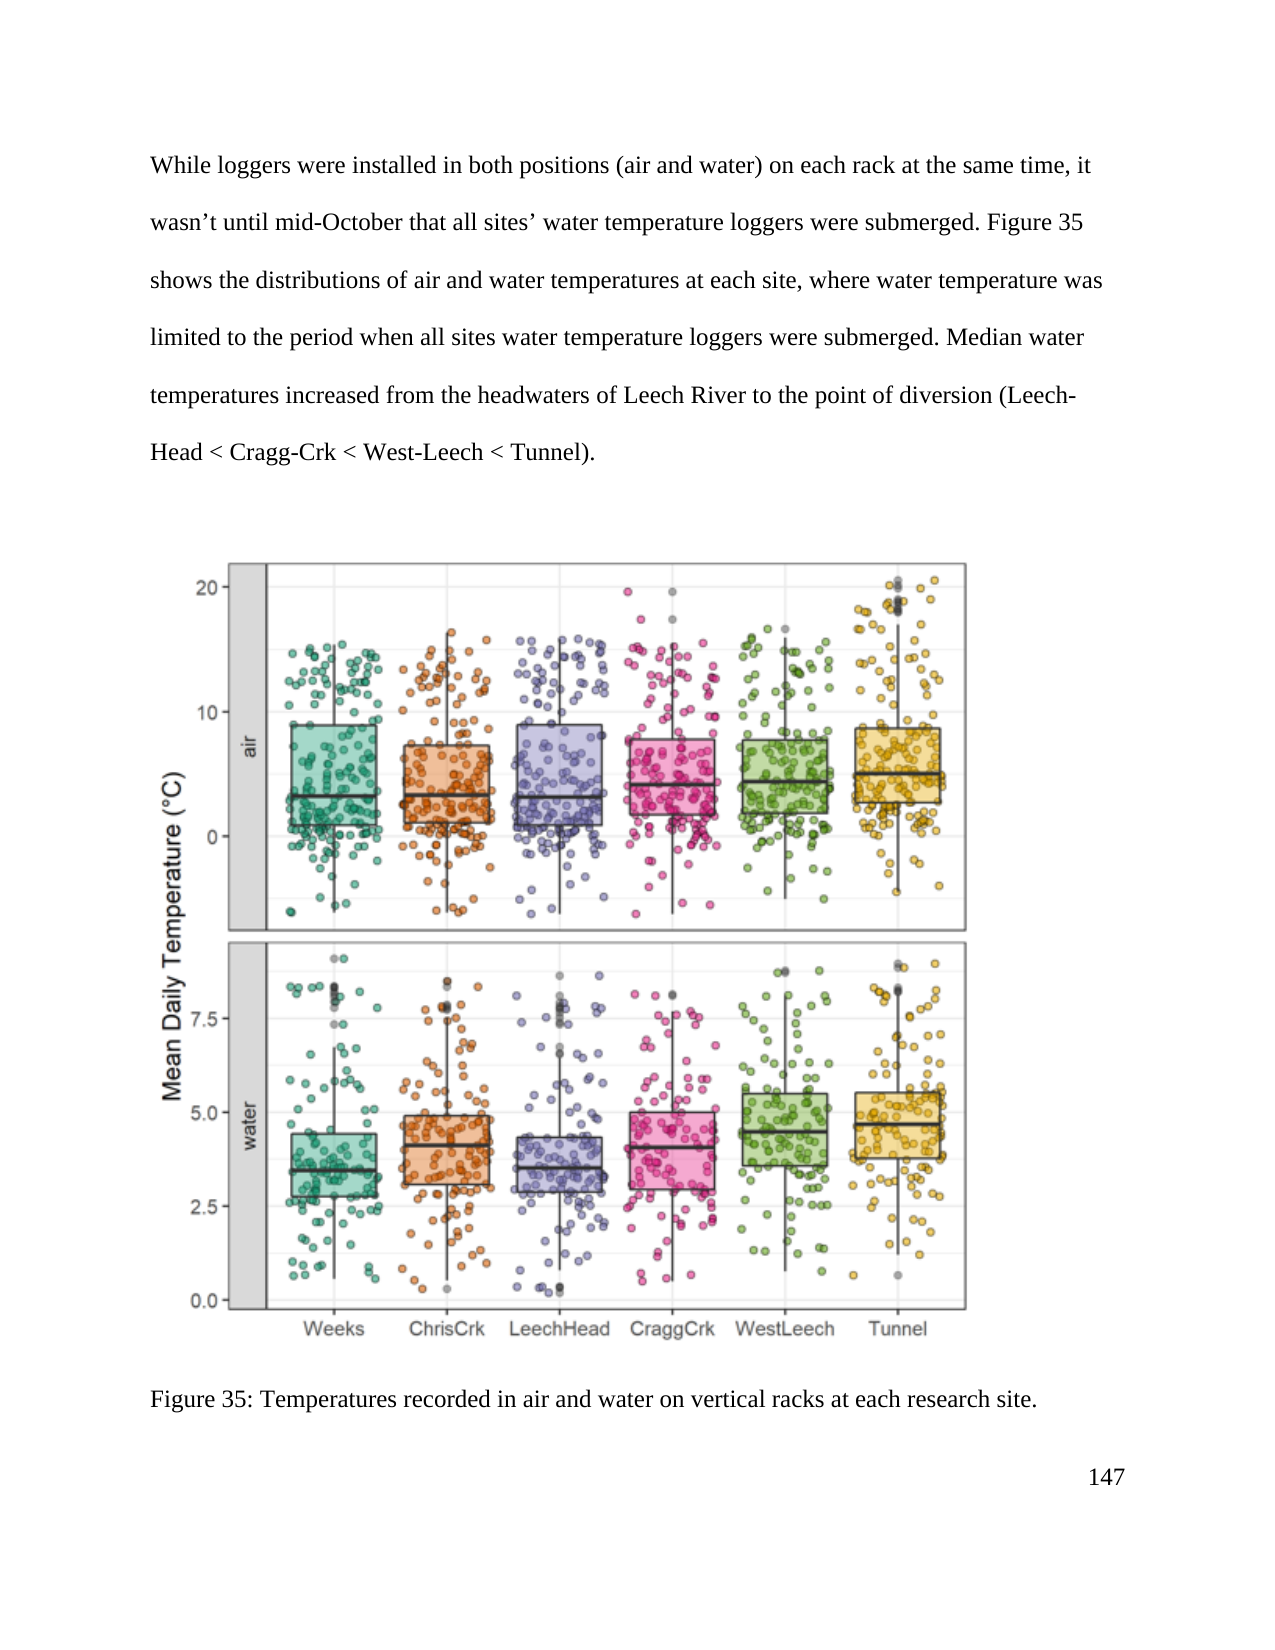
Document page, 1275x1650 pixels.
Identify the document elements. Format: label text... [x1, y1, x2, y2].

picture [150, 552, 978, 1381]
text While loggers were installed in both positions (air and water) on each rack at the same time, it wasn’t until mid-October that all sites’ water temperature loggers were submerged. Figure 35 shows the distributions of air and water temperatures at each site, where water temperature was limited to the period when all sites water temperature loggers were submerged. Median water temperatures increased from the headwaters of Leech River to the point of diversion (Leech-Head < Cragg-Crk < West-Leech < Tunnel). [150, 150, 1125, 466]
text Figure 35: Temperatures recorded in air and water on vertical racks at each research site. [150, 1384, 1125, 1413]
